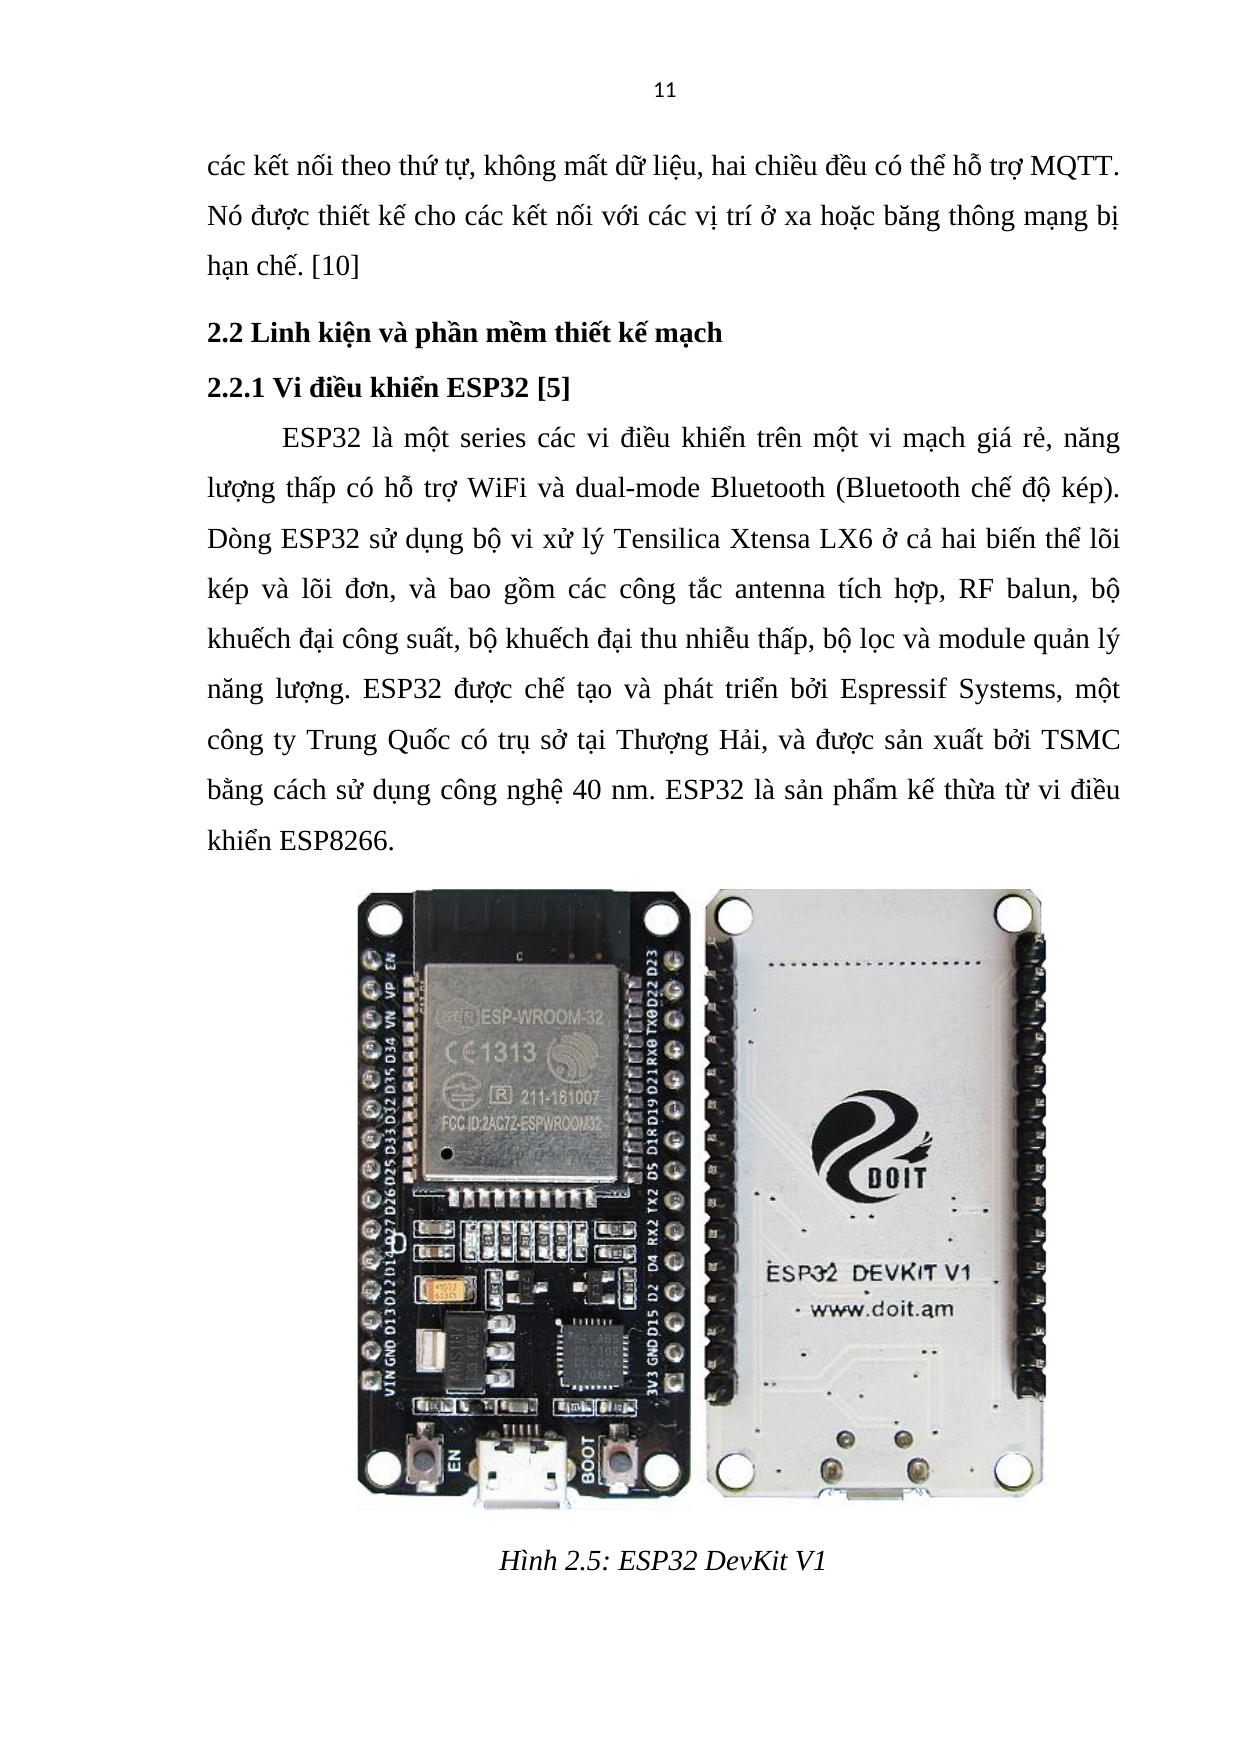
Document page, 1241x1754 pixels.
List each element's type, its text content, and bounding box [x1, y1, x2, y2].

text Linh kiện và phần mềm thiết kế mạch [207, 315, 1122, 349]
text Vi điều khiển ESP32 [5] [207, 370, 1122, 403]
picture [357, 889, 1047, 1510]
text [207, 148, 1122, 282]
text ESP32 là một series các vi điều khiển trên một vi mạch giá rẻ, năng lượng thấp có hỗ trợ WiFi và dual-mode Bluetooth (Bluetooth chế độ kép). Dòng ESP32 sử dụng bộ vi xử lý Tensilica Xtensa LX6 ở cả hai biến thể lõi kép và lõi đơn, và bao gồm các công tắc antenna tích hợp, RF balun, bộ khuếch đại công suất, bộ khuếch đại thu nhiễu thấp, bộ lọc và module quản lý năng lượng. ESP32 được chế tạo và phát triển bởi Espressif Systems, một công ty Trung Quốc có trụ sở tại Thượng Hải, và được sản xuất bởi TSMC bằng cách sử dụng công nghệ 40 nm. ESP32 là sản phẩm kế thừa từ vi điều khiển ESP8266. [207, 420, 1122, 856]
text Hình 2.5: ESP32 DevKit V1 [207, 1543, 1122, 1576]
